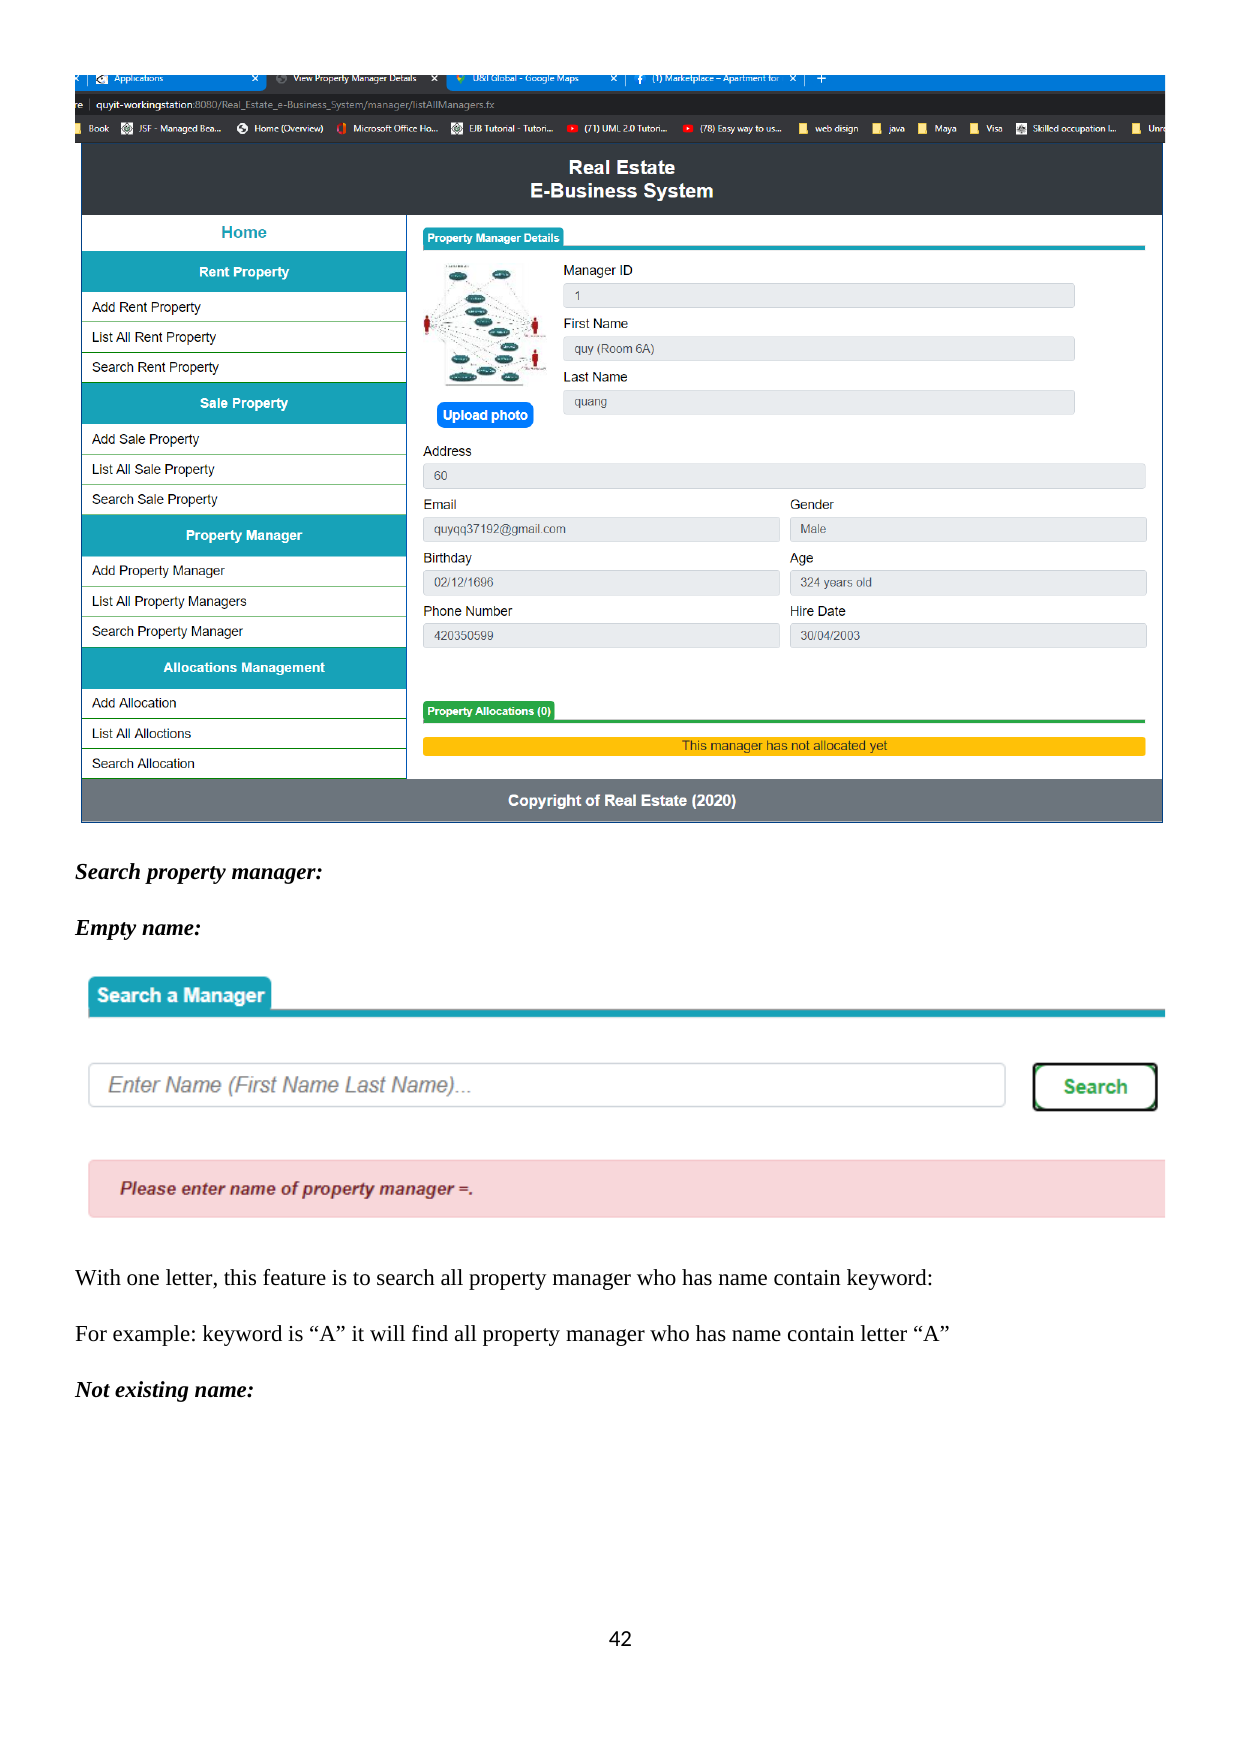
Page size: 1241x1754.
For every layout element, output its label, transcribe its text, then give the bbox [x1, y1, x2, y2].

text Search property manager: [75, 858, 1165, 884]
text For example: keyword is “A” it will find all property manager who has name contain letter “A” [75, 1320, 1165, 1347]
picture [75, 75, 1166, 828]
text With one letter, this feature is to search all property manager who has name contain keyword: [75, 1264, 1165, 1291]
picture [75, 970, 1166, 1234]
text Empty name: [75, 914, 1165, 940]
text Not existing name: [75, 1377, 1165, 1403]
